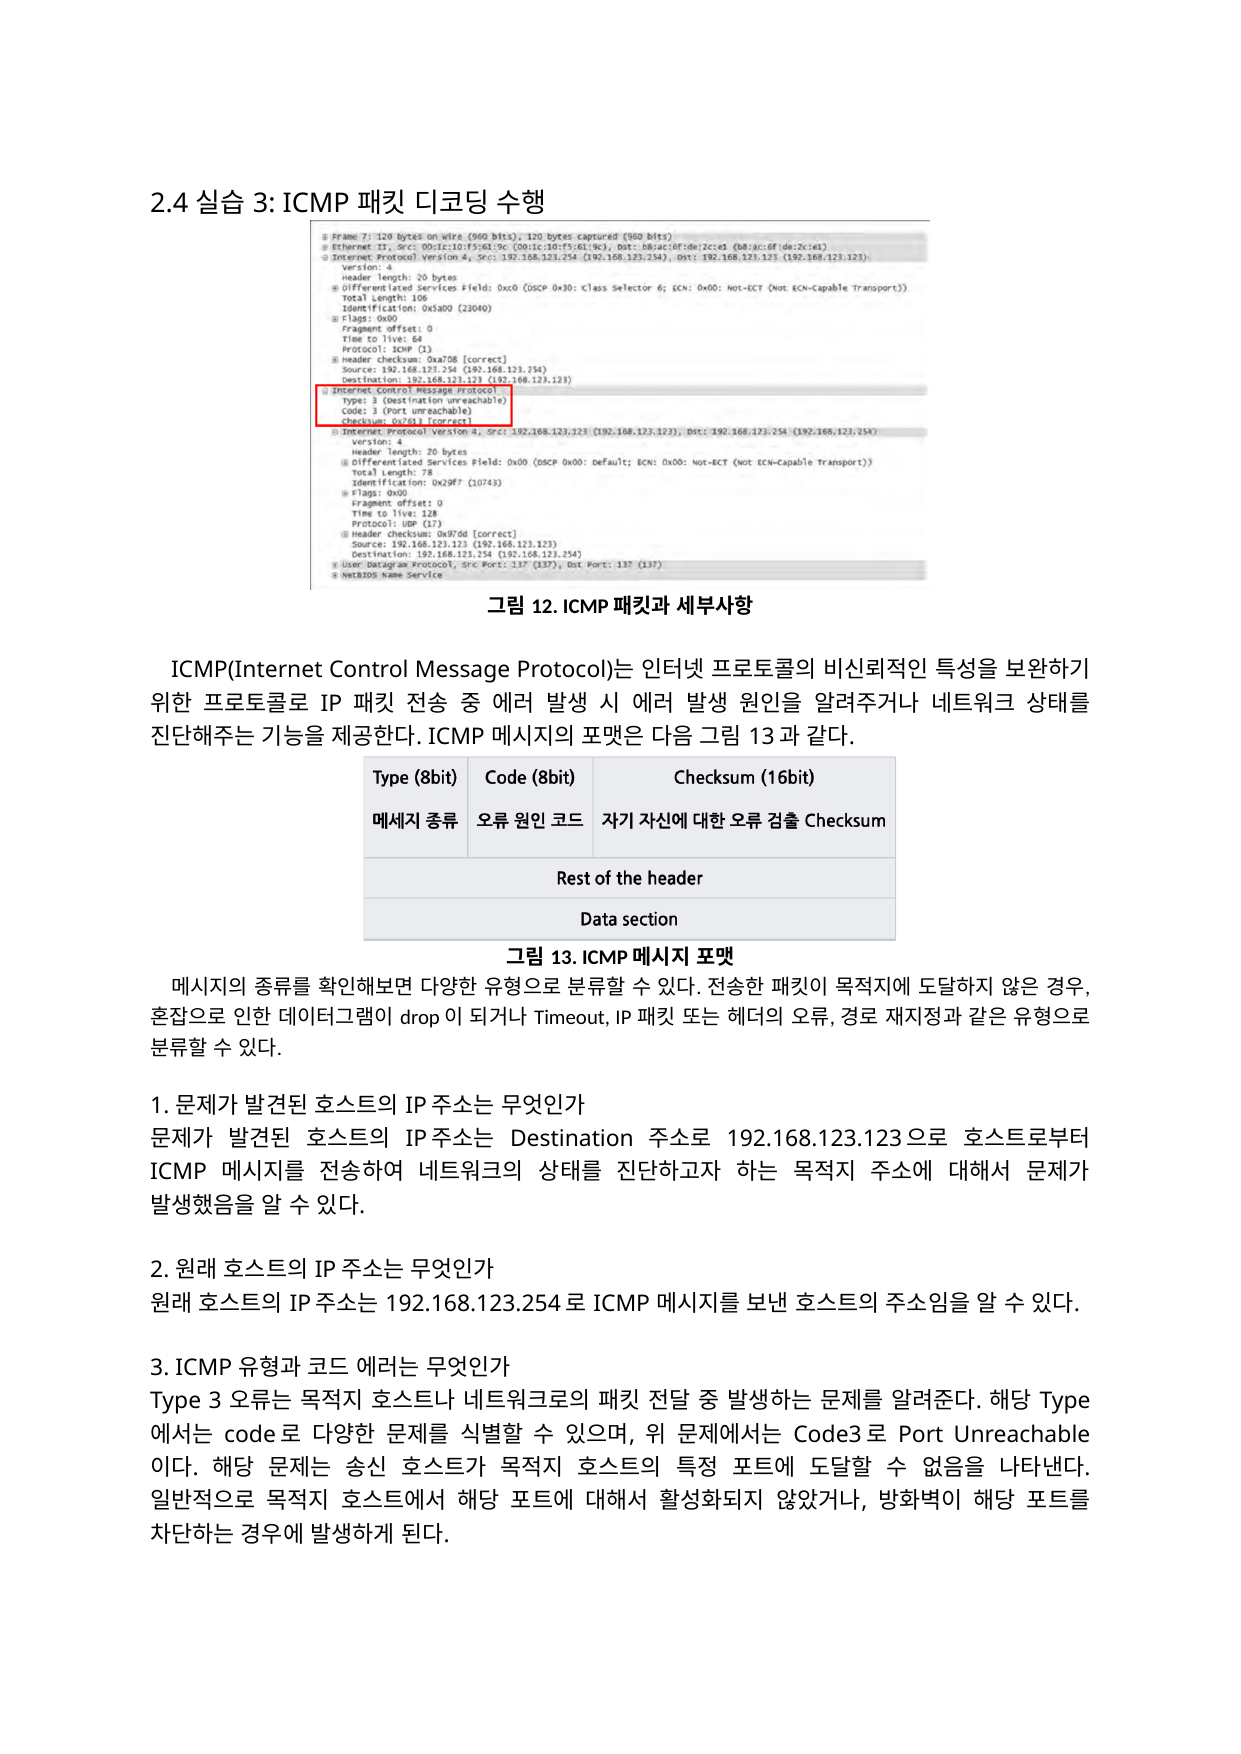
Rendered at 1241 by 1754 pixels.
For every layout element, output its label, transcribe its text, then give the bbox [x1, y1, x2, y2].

text Type 3 오류는 목적지 호스트나 네트워크로의 패킷 전달 중 발생하는 문제를 알려준다. 해당 Type에서는 code로 다양한 문제를 식별할 수 있으며, 위 문제에서는 Code3로 Port Unreachable이다. 해당 문제는 송신 호스트가 목적지 호스트의 특정 포트에 도달할 수 없음을 나타낸다. 일반적으로 목적지 호스트에서 해당 포트에 대해서 활성화되지 않았거나, 방화벽이 해당 포트를 차단하는 경우에 발생하게 된다. [150, 1382, 1090, 1549]
text 2. 원래 호스트의 IP주소는 무엇인가 [150, 1251, 1090, 1284]
text 문제가 발견된 호스트의 IP주소는 Destination 주소로 192.168.123.123으로 호스트로부터 ICMP 메시지를 전송하여 네트워크의 상태를 진단하고자 하는 목적지 주소에 대해서 문제가 발생했음을 알 수 있다. [150, 1120, 1090, 1220]
picture [363, 751, 898, 941]
text 3. ICMP 유형과 코드 에러는 무엇인가 [150, 1349, 1090, 1382]
text 원래 호스트의 IP주소는 192.168.123.254로 ICMP 메시지를 보낸 호스트의 주소임을 알 수 있다. [150, 1284, 1090, 1318]
text 그림 12. ICMP 패킷과 세부사항 [150, 590, 1090, 620]
text ICMP(Internet Control Message Protocol)는 인터넷 프로토콜의 비신뢰적인 특성을 보완하기 위한 프로토콜로 IP 패킷 전송 중 에러 발생 시 에러 발생 원인을 알려주거나 네트워크 상태를 진단해주는 기능을 제공한다. ICMP 메시지의 포맷은 다음 그림 13과 같다. [150, 651, 1090, 751]
text 1. 문제가 발견된 호스트의 IP주소는 무엇인가 [150, 1086, 1090, 1120]
text 2.4 실습 3: ICMP 패킷 디코딩 수행 [150, 181, 1090, 221]
text 그림 13. ICMP 메시지 포맷 [150, 940, 1090, 970]
text 메시지의 종류를 확인해보면 다양한 유형으로 분류할 수 있다. 전송한 패킷이 목적지에 도달하지 않은 경우, 혼잡으로 인한 데이터그램이 drop이 되거나 Timeout, IP 패킷 또는 헤더의 오류, 경로 재지정과 같은 유형으로 분류할 수 있다. [150, 970, 1090, 1061]
picture [310, 220, 930, 590]
